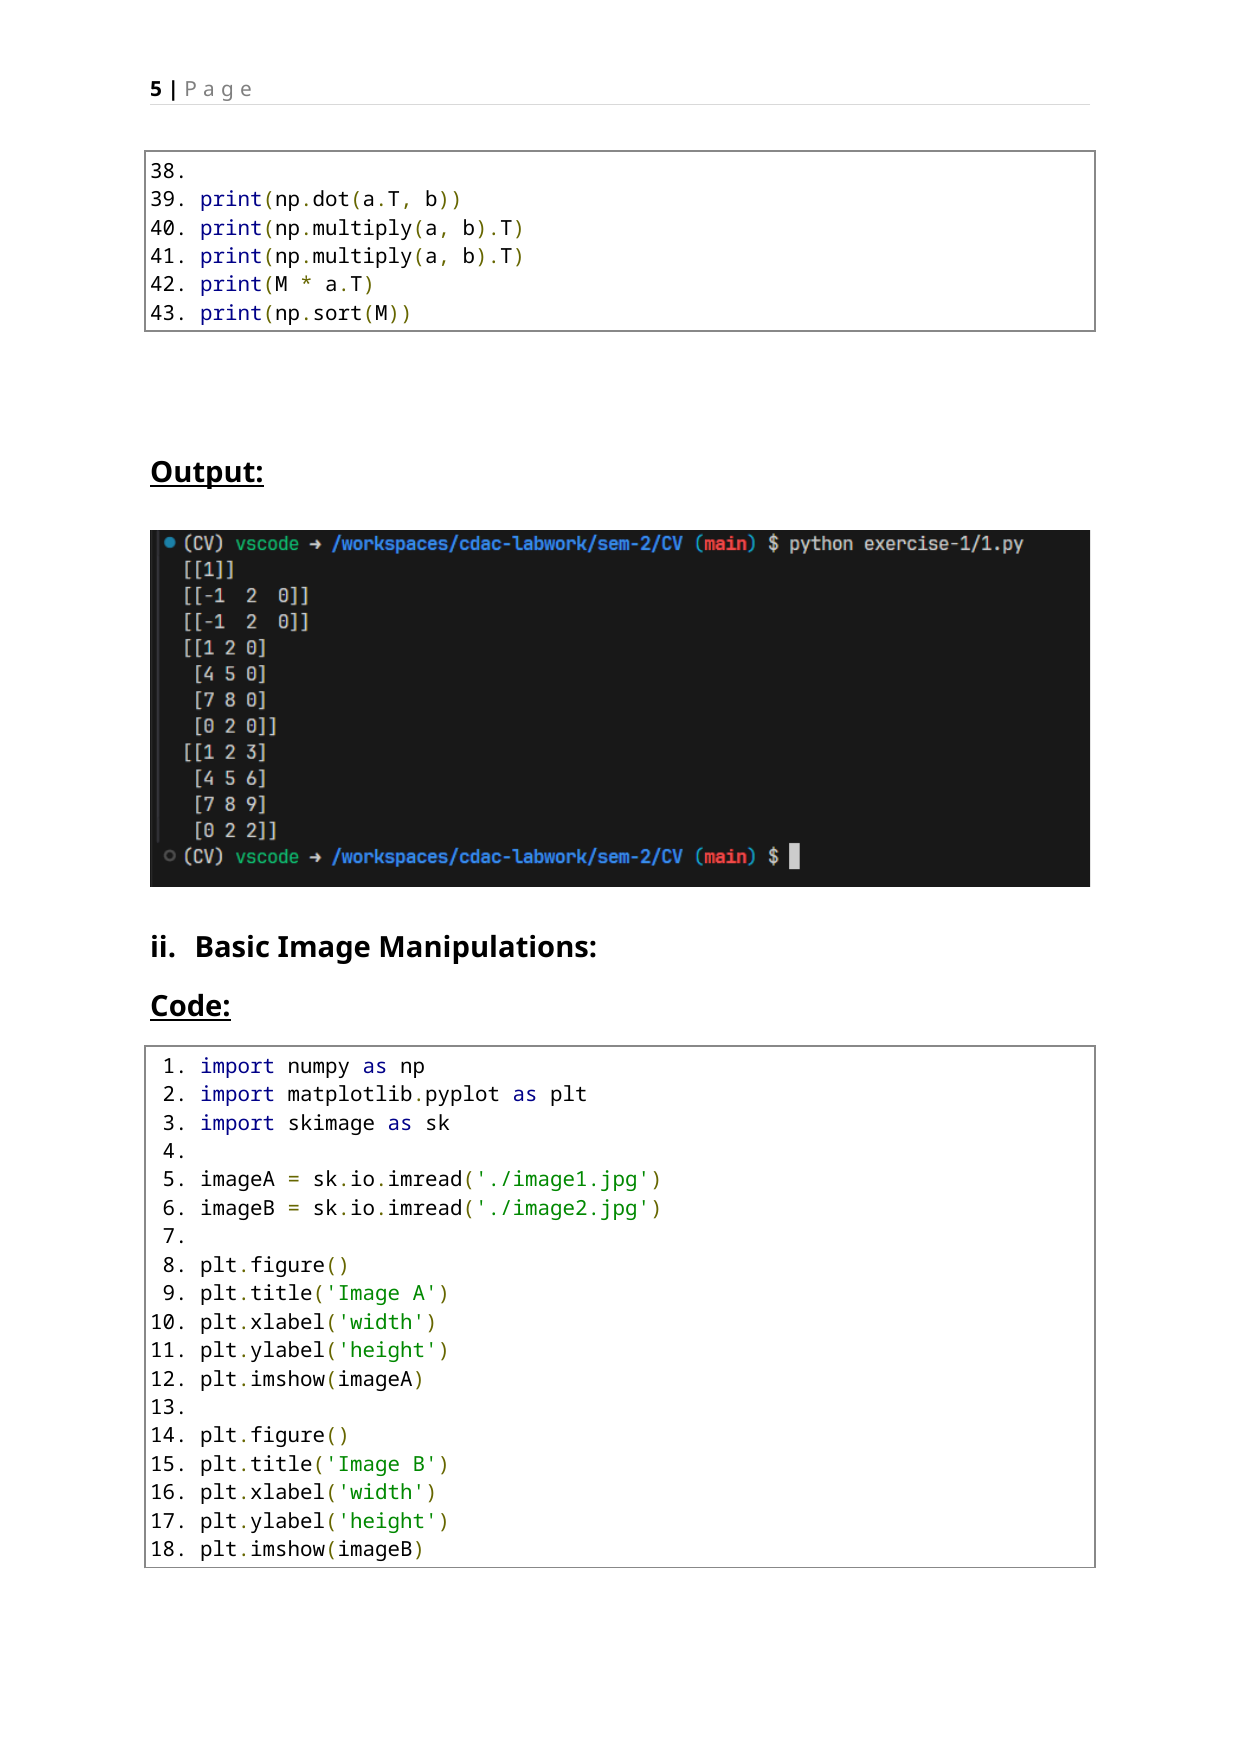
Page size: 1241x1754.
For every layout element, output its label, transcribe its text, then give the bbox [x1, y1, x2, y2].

text Code: [150, 986, 1090, 1025]
text 17. plt.ylabel('height') [150, 1506, 1090, 1528]
text 8. plt.figure() [150, 1250, 1090, 1278]
text 3. import skimage as sk [150, 1108, 1090, 1136]
text 38. [146, 152, 1094, 184]
text 5. imageA = sk.io.imread('./image1.jpg') [150, 1164, 1090, 1193]
text 42. print(M * a.T) [150, 269, 1090, 292]
list Basic Image Manipulations: [150, 926, 1090, 966]
text 13. [150, 1392, 1090, 1421]
text 2. import matplotlib.pyplot as plt [150, 1079, 1090, 1108]
text 43. print(np.sort(M)) [146, 292, 1094, 330]
text 39. print(np.dot(a.T, b)) [150, 184, 1090, 213]
text 11. plt.ylabel('height') [150, 1335, 1090, 1364]
text 4. [150, 1136, 1090, 1164]
text 12. plt.imshow(imageA) [150, 1364, 1090, 1392]
text Output: [150, 451, 1090, 491]
text 40. print(np.multiply(a, b).T) [150, 213, 1090, 241]
text 6. imageB = sk.io.imread('./image2.jpg') [150, 1193, 1090, 1221]
text 14. plt.figure() [150, 1421, 1090, 1449]
text 1. import numpy as np [146, 1047, 1094, 1079]
text 41. print(np.multiply(a, b).T) [150, 241, 1090, 269]
text 7. [150, 1221, 1090, 1250]
text 18. plt.imshow(imageB) [146, 1528, 1094, 1567]
picture [150, 530, 1091, 887]
text 10. plt.xlabel('width') [150, 1307, 1090, 1335]
text 15. plt.title('Image B') [150, 1449, 1090, 1477]
text 9. plt.title('Image A') [150, 1278, 1090, 1307]
text 16. plt.xlabel('width') [150, 1477, 1090, 1506]
